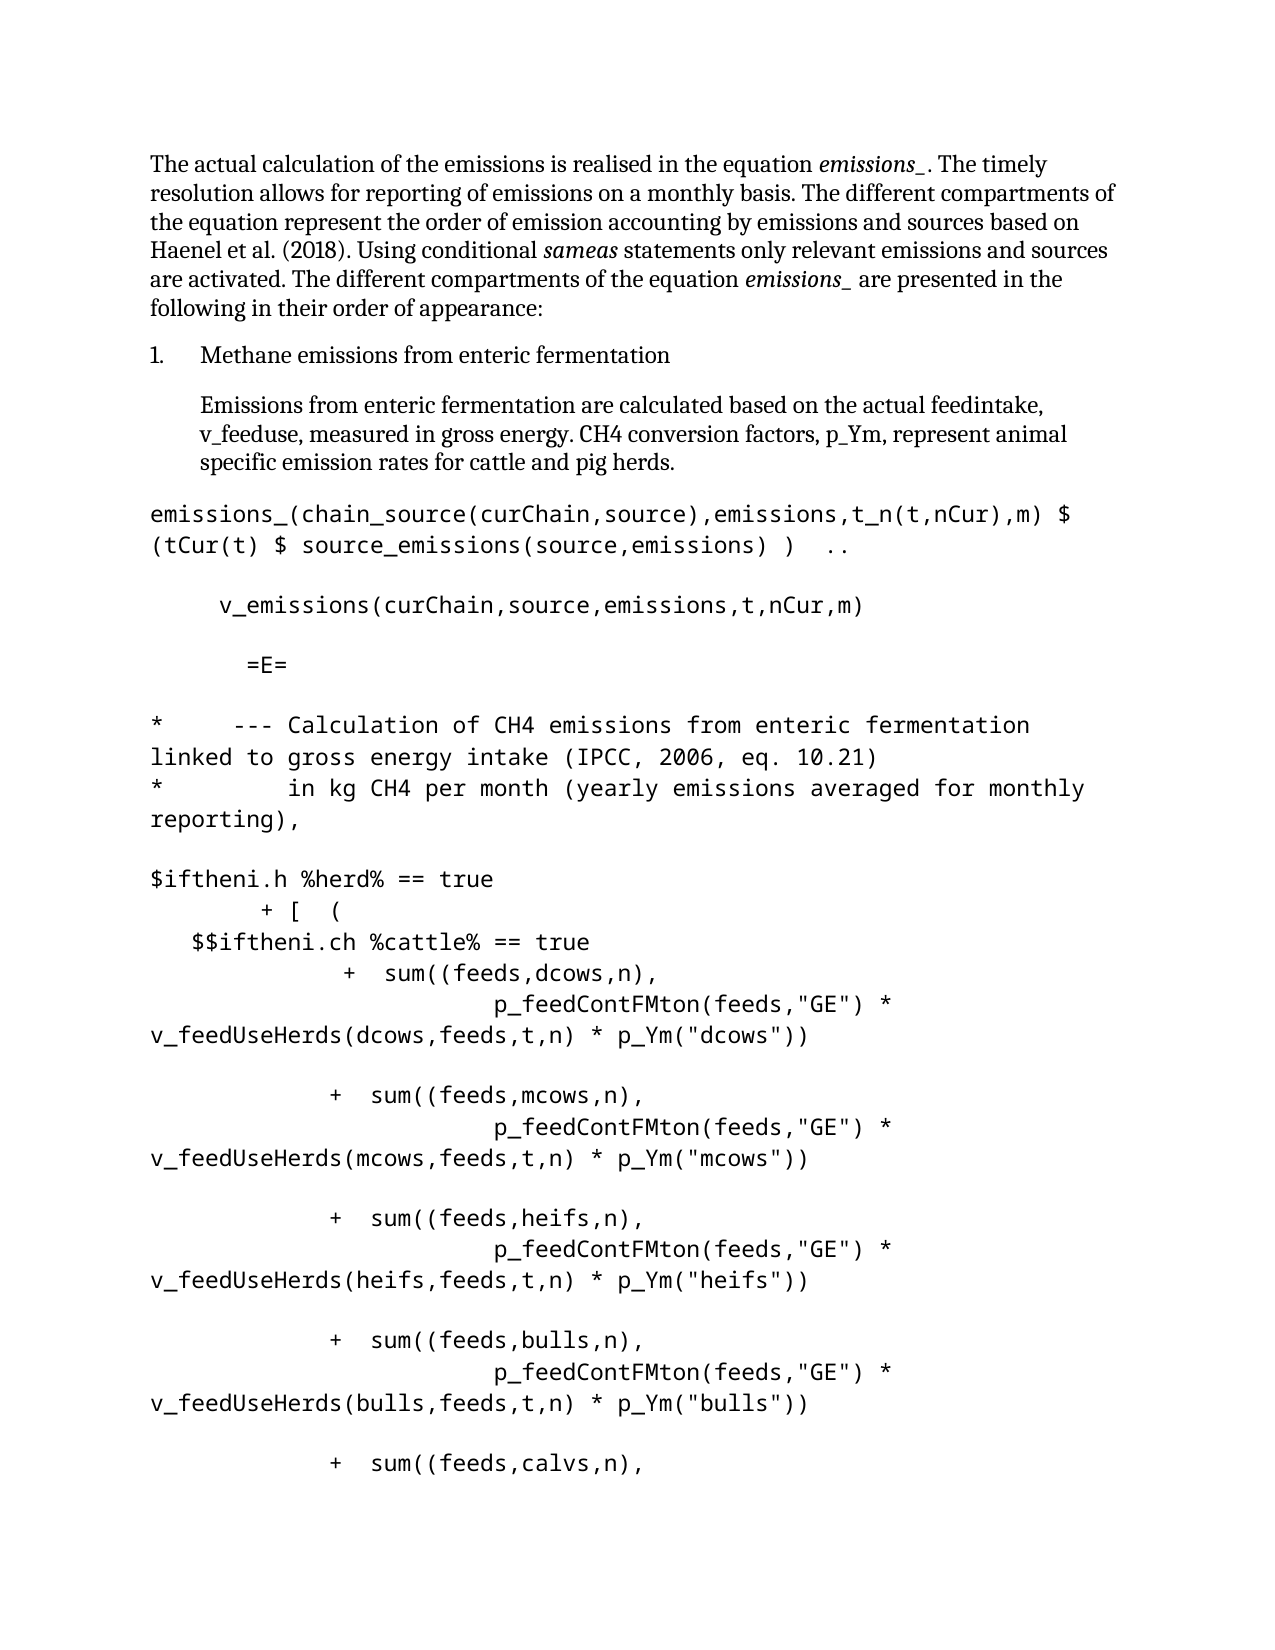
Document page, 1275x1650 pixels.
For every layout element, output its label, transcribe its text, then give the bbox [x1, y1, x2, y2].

list Emissions from enteric fermentation are calculated based on the actual feedintake, v_feeduse, measured in gross energy. CH4 conversion factors, p_Ym, represent animal specific emission rates for cattle and pig herds. [150, 391, 1125, 477]
list Methane emissions from enteric fermentation [150, 341, 1125, 370]
text The actual calculation of the emissions is realised in the equation emissions_. The timely resolution allows for reporting of emissions on a monthly basis. The different compartments of the equation represent the order of emission accounting by emissions and sources based on Haenel et al. (2018). Using conditional sameas statements only relevant emissions and sources are activated. The different compartments of the equation emissions_ are presented in the following in their order of appearance: [150, 150, 1125, 322]
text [150, 498, 1125, 1478]
